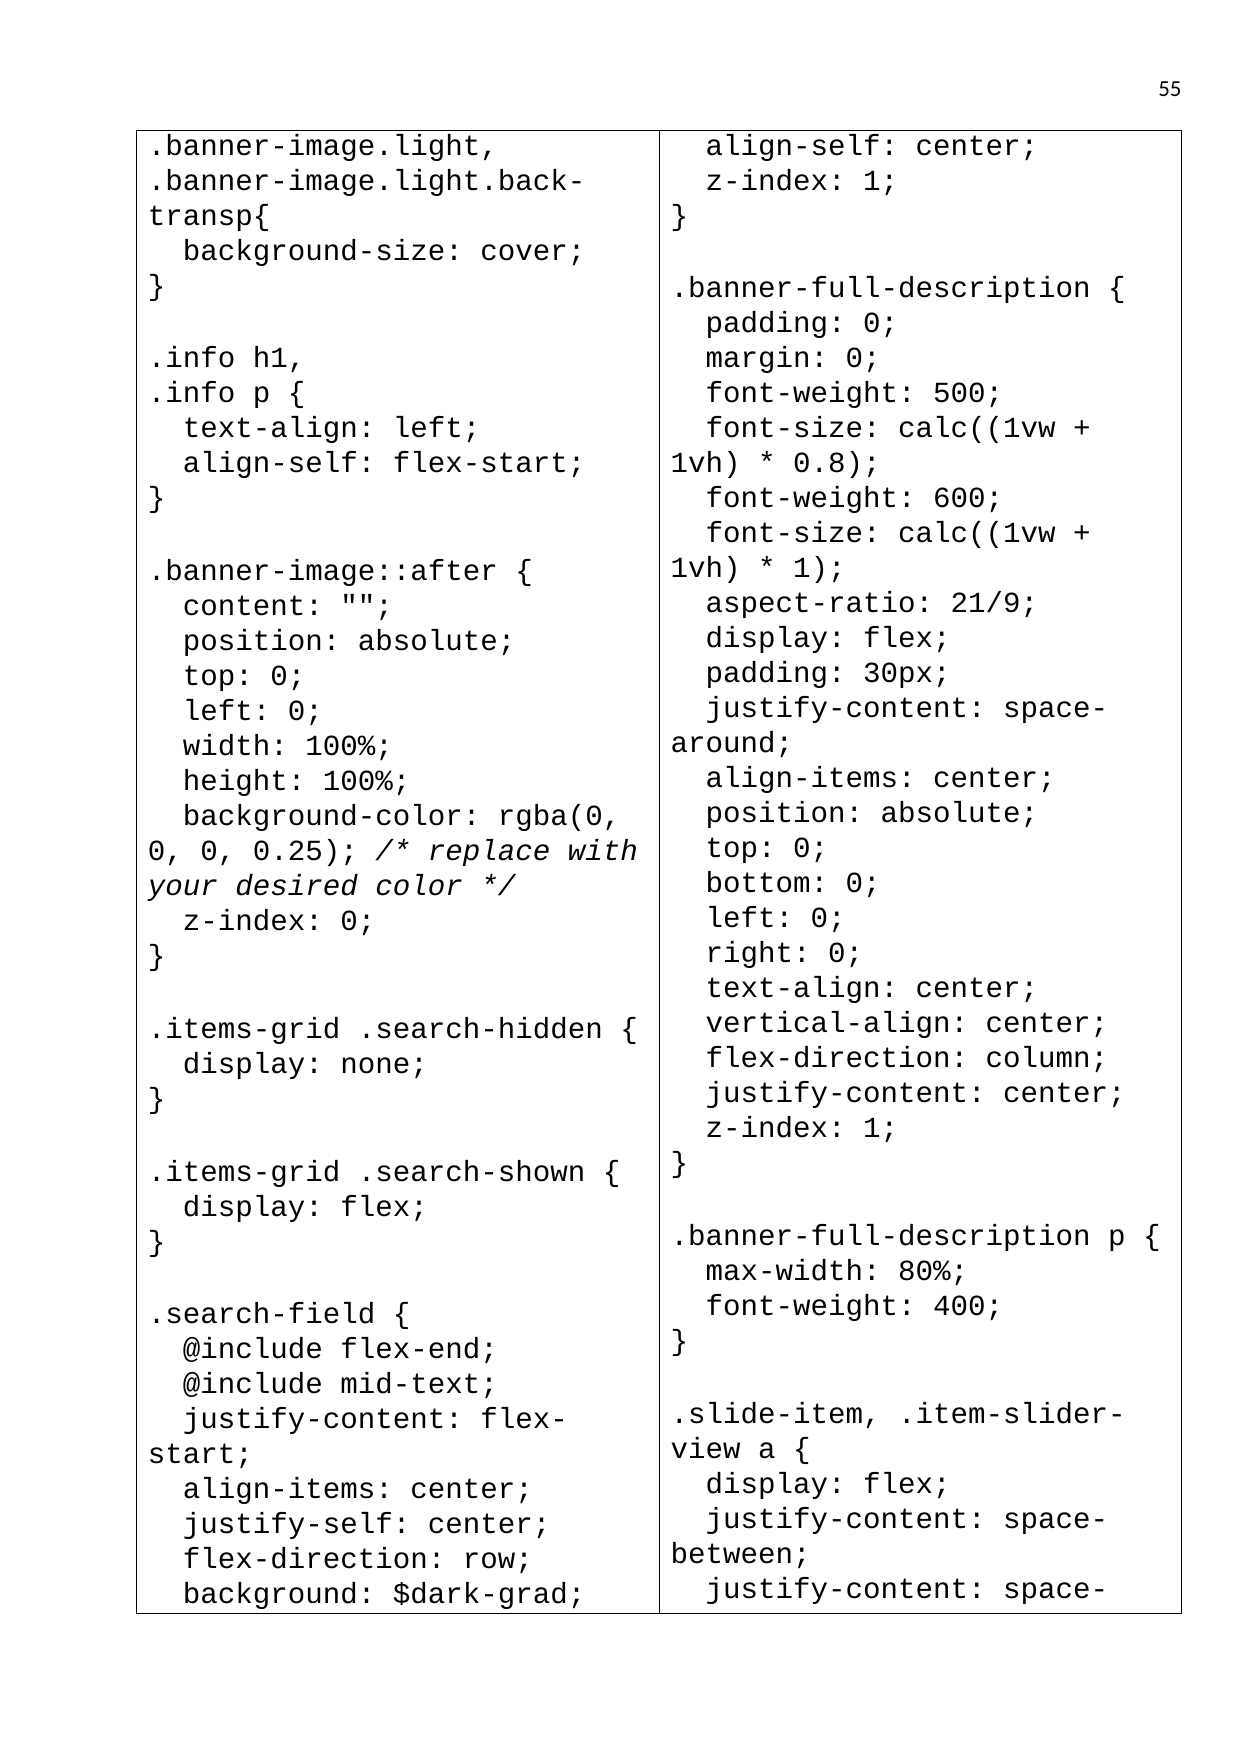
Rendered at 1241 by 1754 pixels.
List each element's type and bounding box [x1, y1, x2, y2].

table_header [660, 131, 1181, 1612]
table_header [137, 131, 659, 1612]
